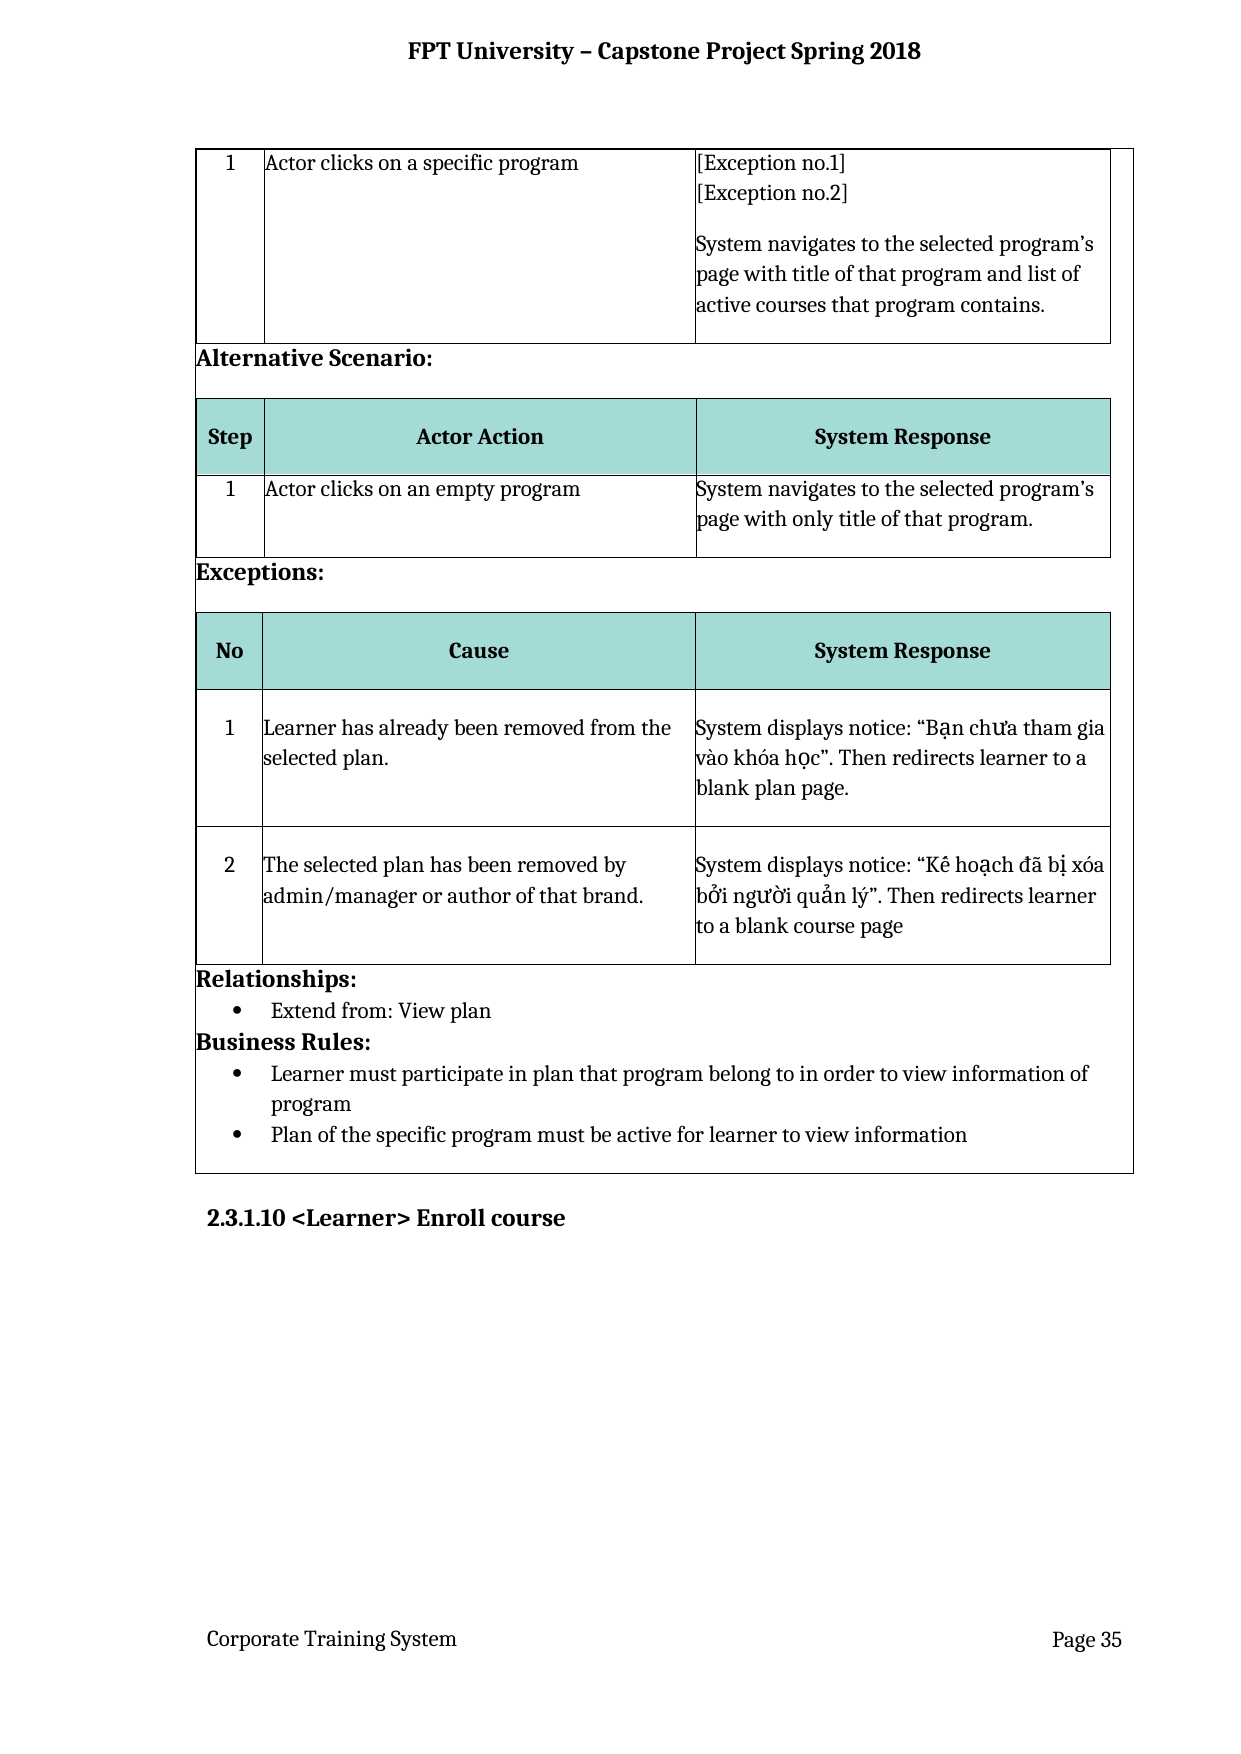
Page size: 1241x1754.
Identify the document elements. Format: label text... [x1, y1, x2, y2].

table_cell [196, 149, 1133, 1172]
text 2.3.1.10 <Learner> Enroll course [207, 1204, 1122, 1232]
